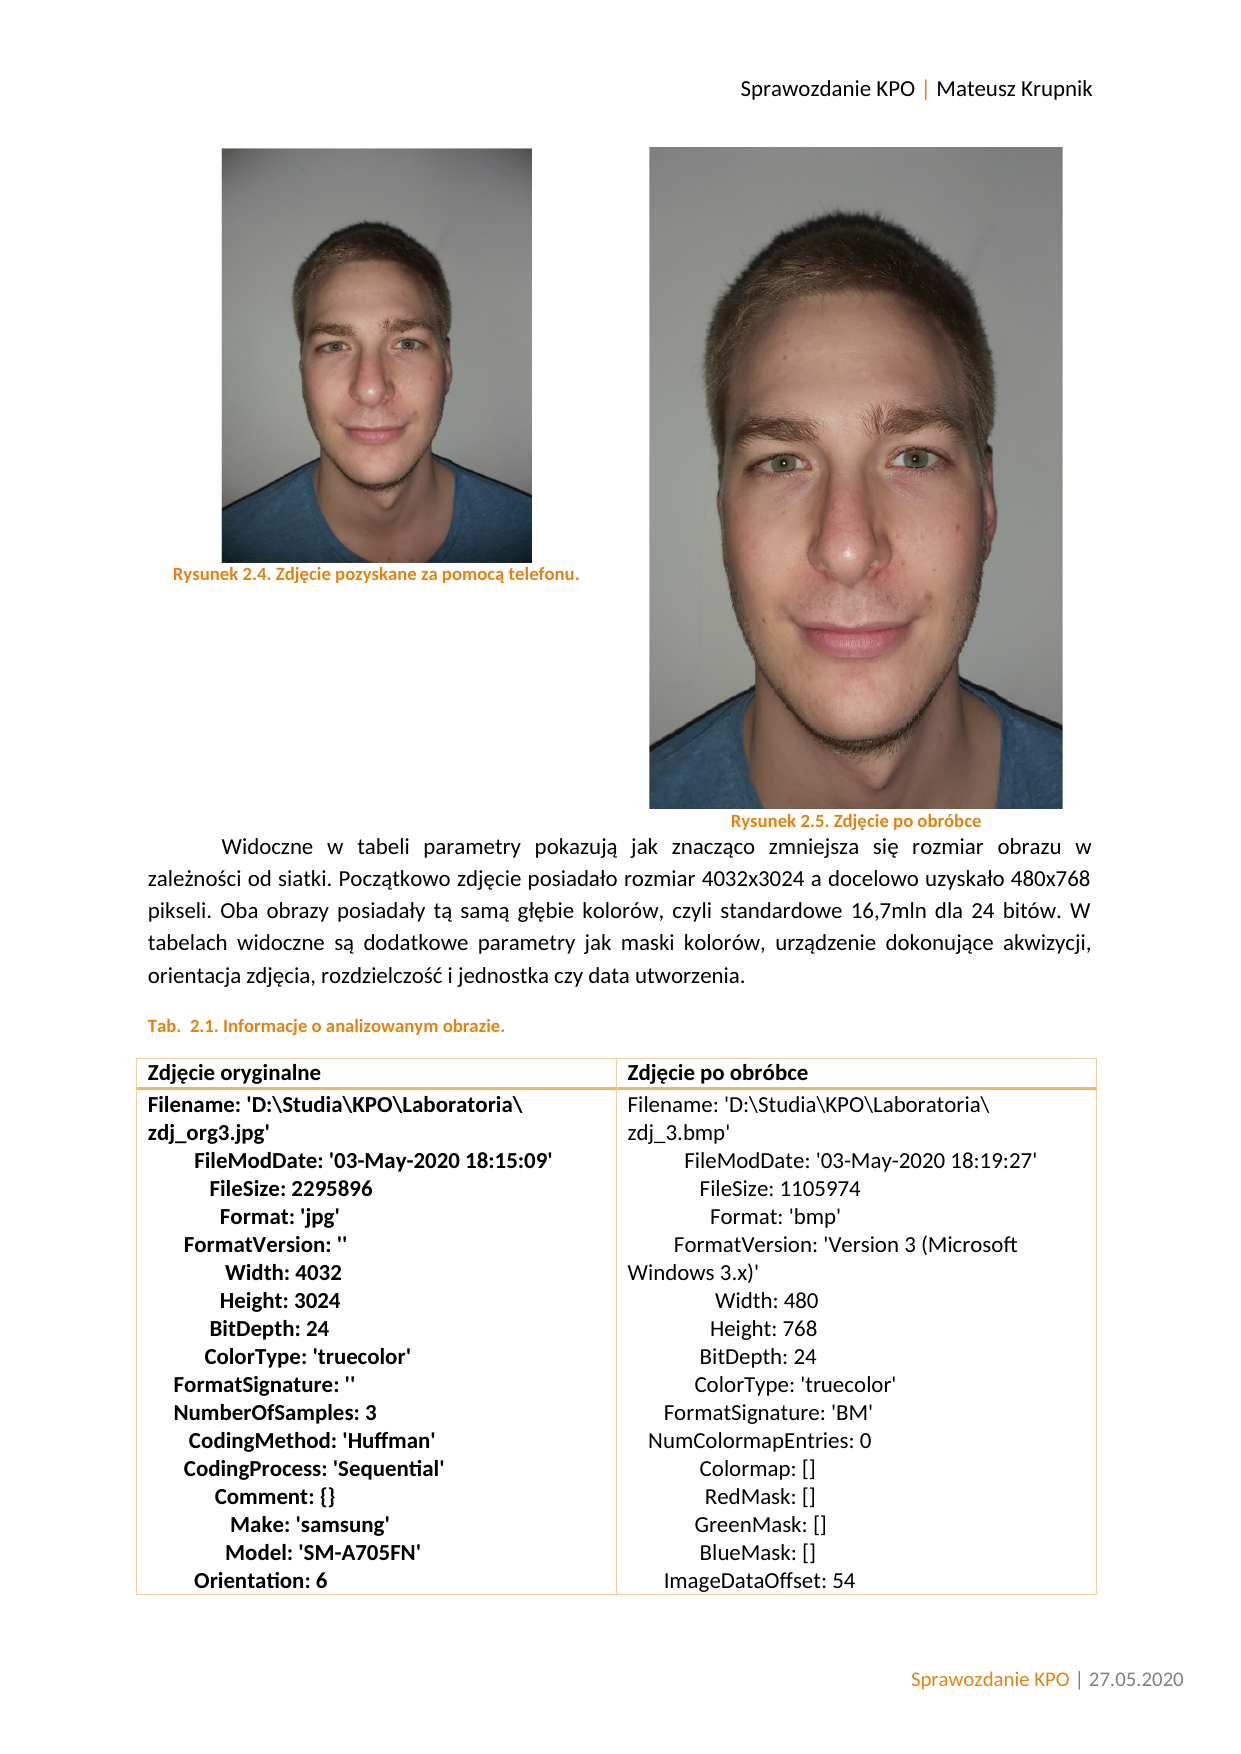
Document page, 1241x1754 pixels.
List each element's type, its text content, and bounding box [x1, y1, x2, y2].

table_header Zdjęcie oryginalne [137, 1059, 616, 1087]
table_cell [617, 1090, 1096, 1594]
table_header Zdjęcie po obróbce [617, 1059, 1096, 1087]
text Widoczne w tabeli parametry pokazują jak znacząco zmniejsza się rozmiar obrazu w zależności od siatki. Początkowo zdjęcie posiadało rozmiar 4032x3024 a docelowo uzyskało 480x768 pikseli. Oba obrazy posiadały tą samą głębie kolorów, czyli standardowe 16,7mln dla 24 bitów. W tabelach widoczne są dodatkowe parametry jak maski kolorów, urządzenie dokonujące akwizycji, orientacja zdjęcia, rozdzielczość i jednostka czy data utworzenia. [148, 832, 1093, 989]
text Tab. 2.1. Informacje o analizowanym obrazie. [148, 1014, 1093, 1037]
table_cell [137, 1090, 616, 1594]
picture [222, 149, 532, 562]
picture [649, 147, 1063, 809]
